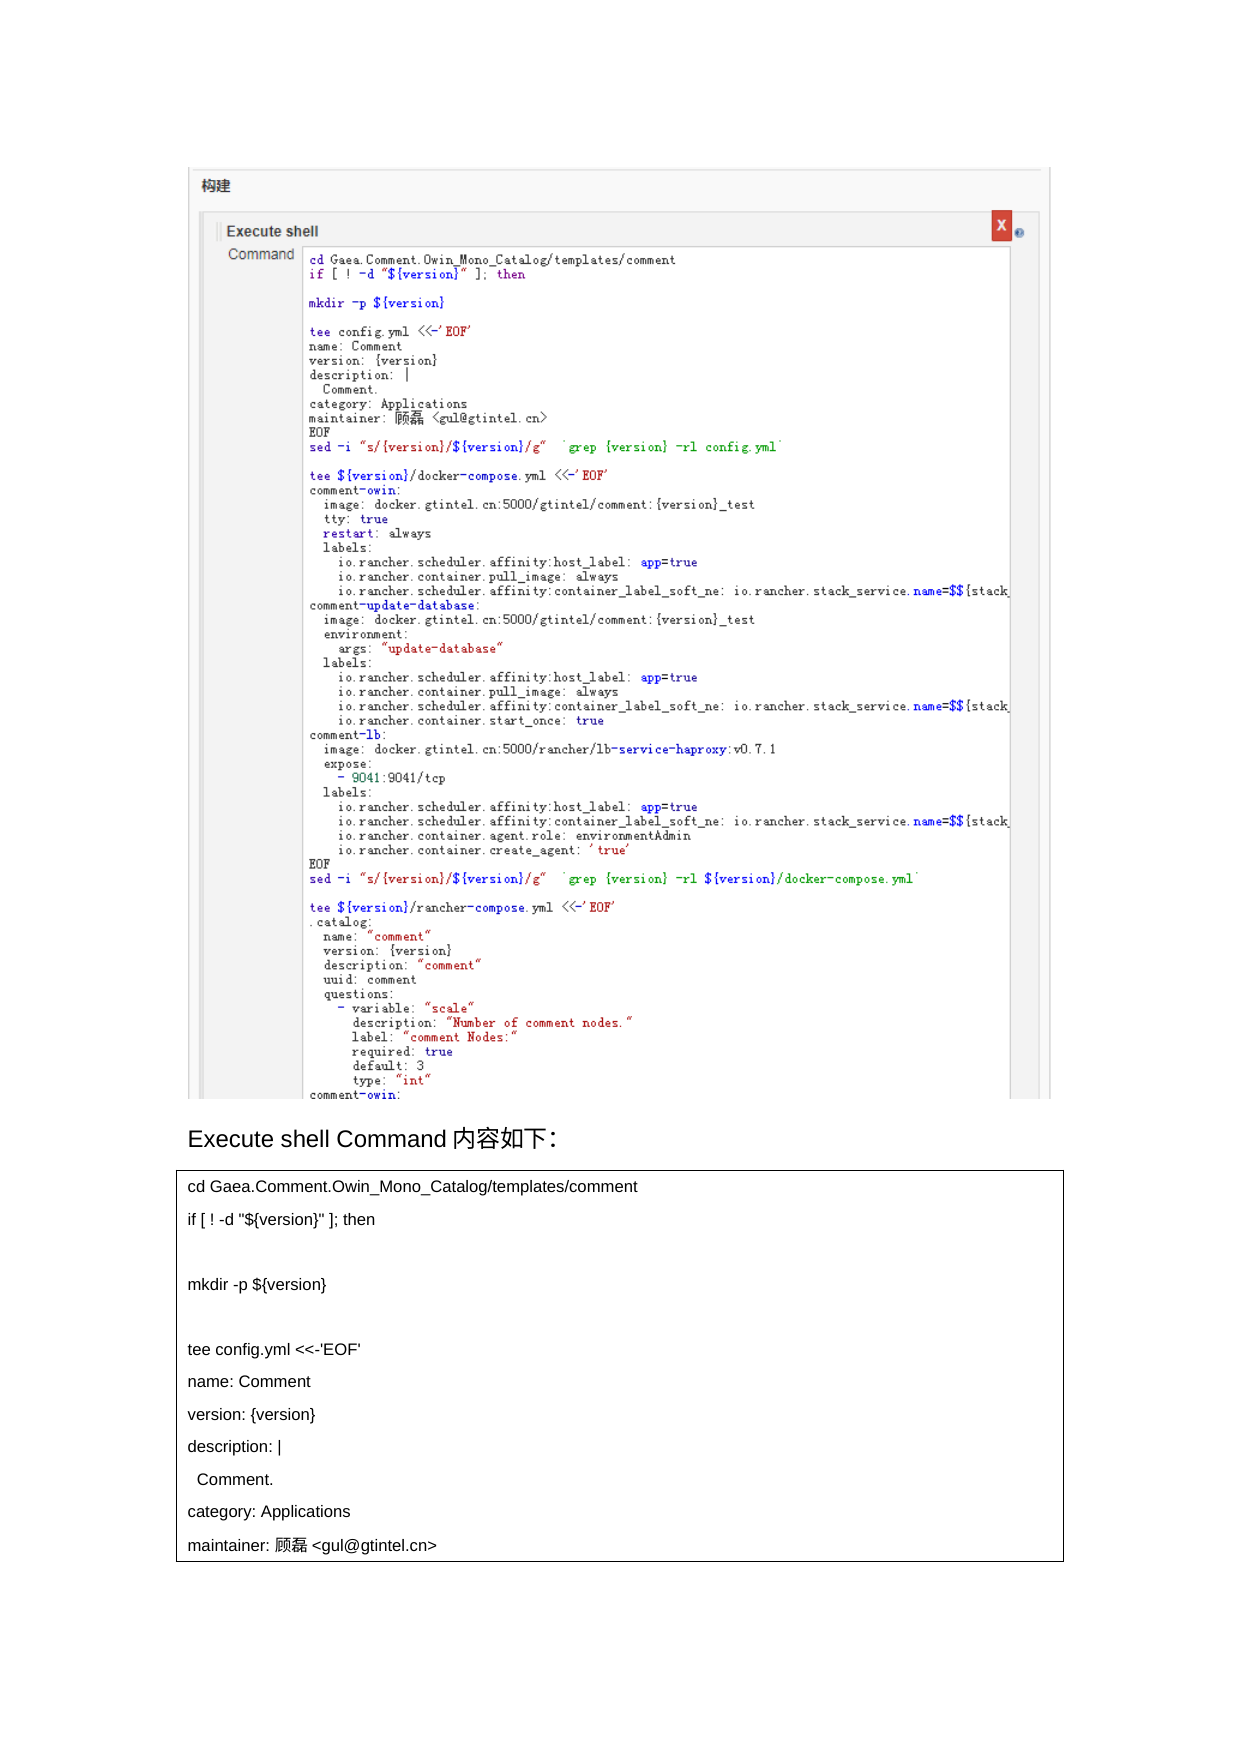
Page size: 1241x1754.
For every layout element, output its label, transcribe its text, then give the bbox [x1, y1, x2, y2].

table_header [177, 1171, 1063, 1561]
text Execute shell Command内容如下： [187, 1104, 1053, 1169]
picture [187, 167, 1053, 1099]
